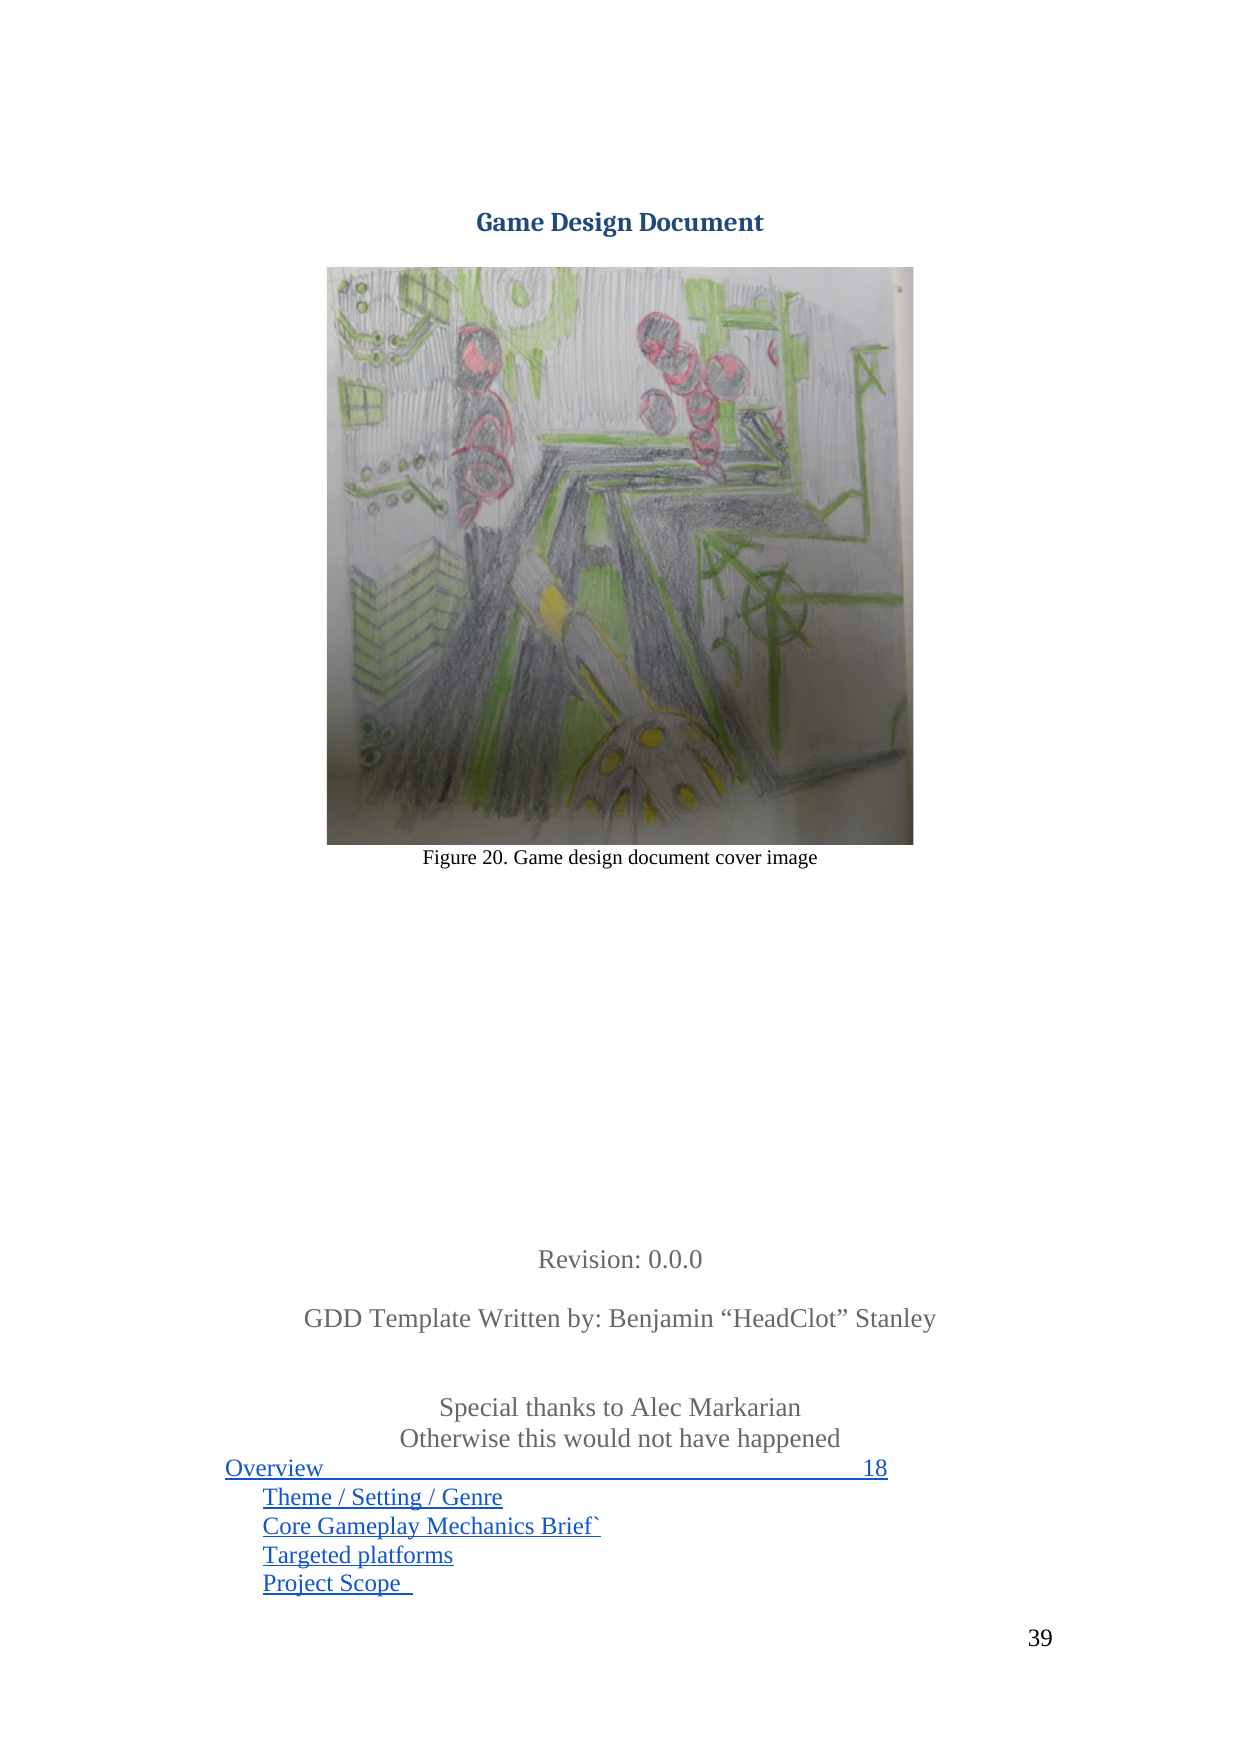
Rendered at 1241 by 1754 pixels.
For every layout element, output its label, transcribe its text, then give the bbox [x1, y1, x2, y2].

text Special thanks to Alec Markarian [187, 1391, 1053, 1422]
text Project Scope [262, 1568, 1053, 1597]
text Otherwise this would not have happened [187, 1422, 1053, 1453]
picture [326, 267, 914, 845]
text Targeted platforms [262, 1540, 1053, 1568]
text GDD Template Written by: Benjamin “HeadClot” Stanley [187, 1303, 1053, 1334]
text Figure 20. Game design document cover image [187, 845, 1053, 869]
text Theme / Setting / Genre [262, 1482, 1053, 1511]
text Overview 18 [225, 1453, 1053, 1482]
text Revision: 0.0.0 [187, 1243, 1053, 1274]
text Game Design Document [187, 207, 1053, 239]
text Core Gameplay Mechanics Brief` [262, 1511, 1053, 1540]
